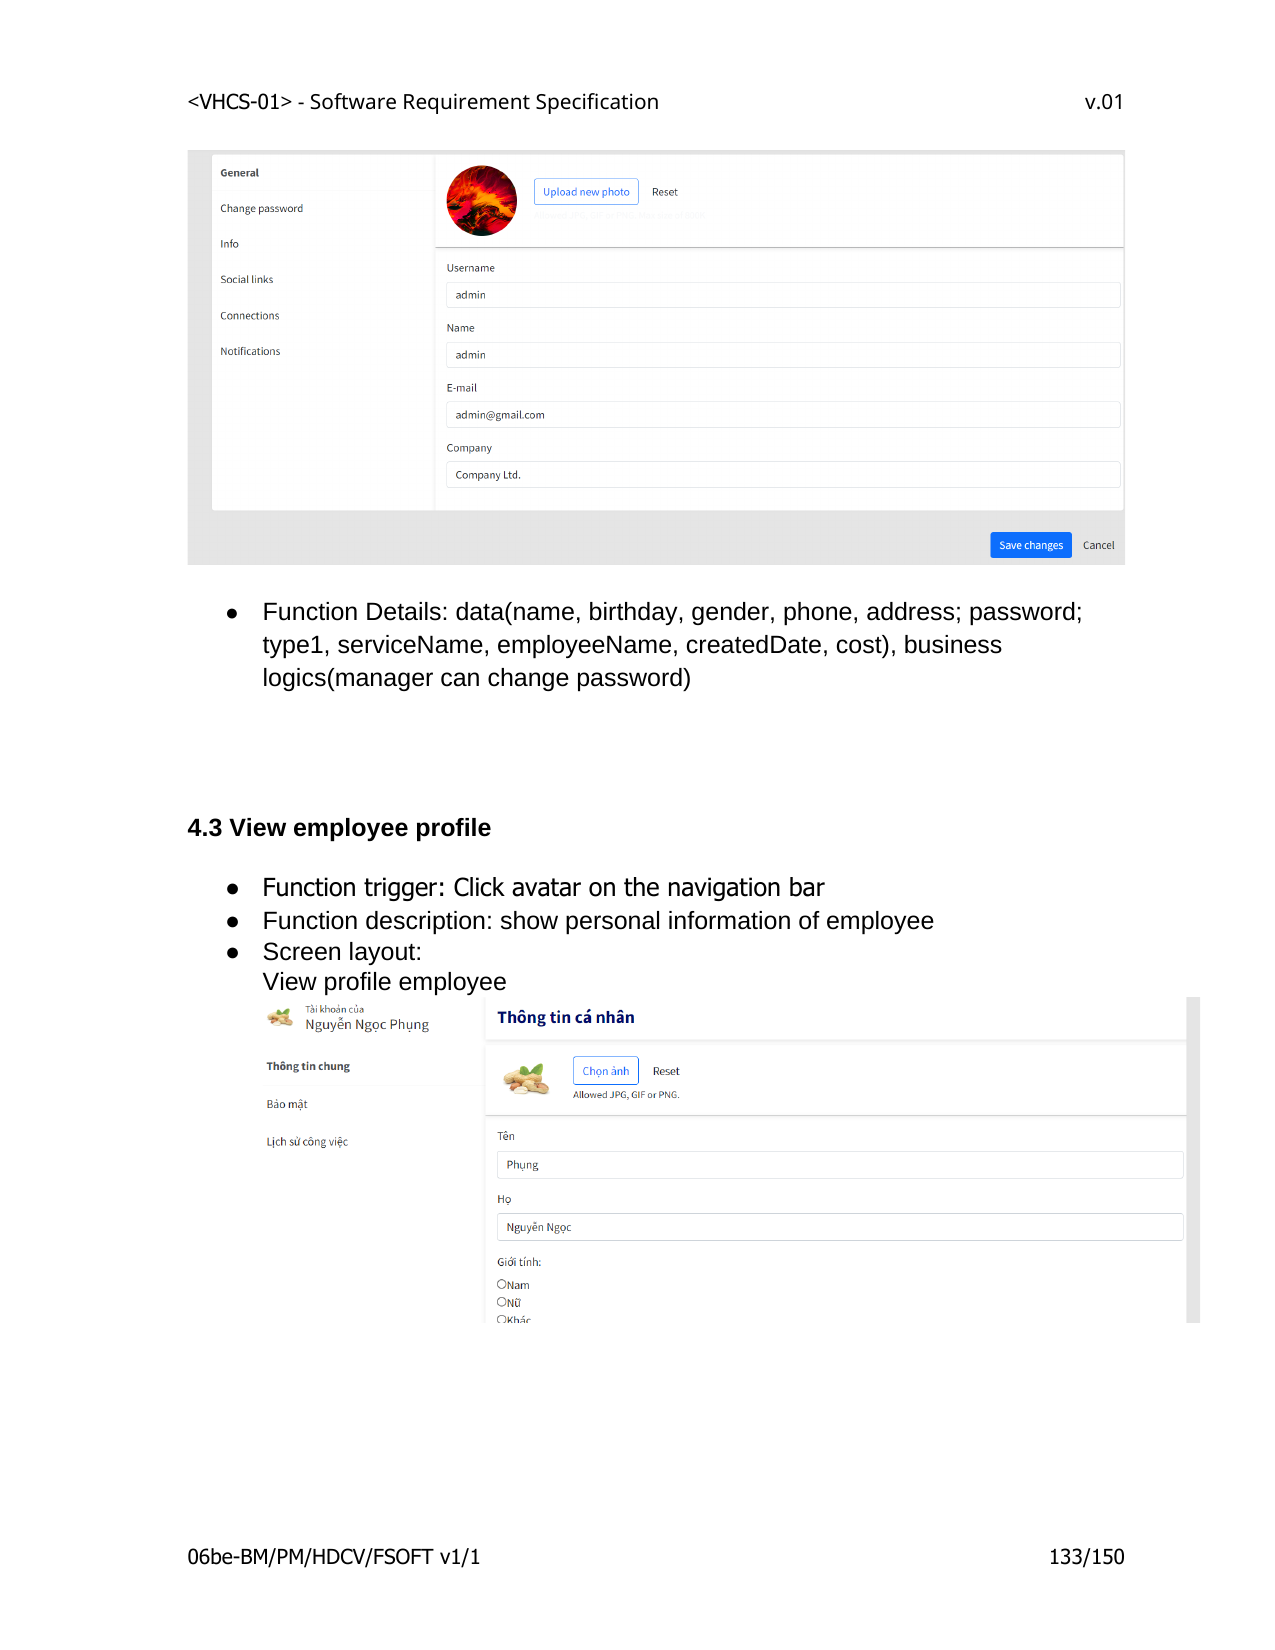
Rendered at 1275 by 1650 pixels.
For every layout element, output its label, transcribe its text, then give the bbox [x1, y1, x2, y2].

list Function description: show personal information of employee [225, 906, 1125, 934]
picture [187, 150, 1125, 565]
list Screen layout: [225, 937, 1125, 966]
subtitle 4.3 View employee profile [97, 780, 1125, 842]
text View profile employee [262, 967, 1125, 997]
picture [262, 997, 1200, 1323]
list Function trigger: Click avatar on the navigation bar [225, 871, 1125, 901]
list Function Details: data(name, birthday, gender, phone, address; password; type1, serviceName, employeeName, createdDate, cost), business logics(manager can change password) [225, 597, 1125, 751]
